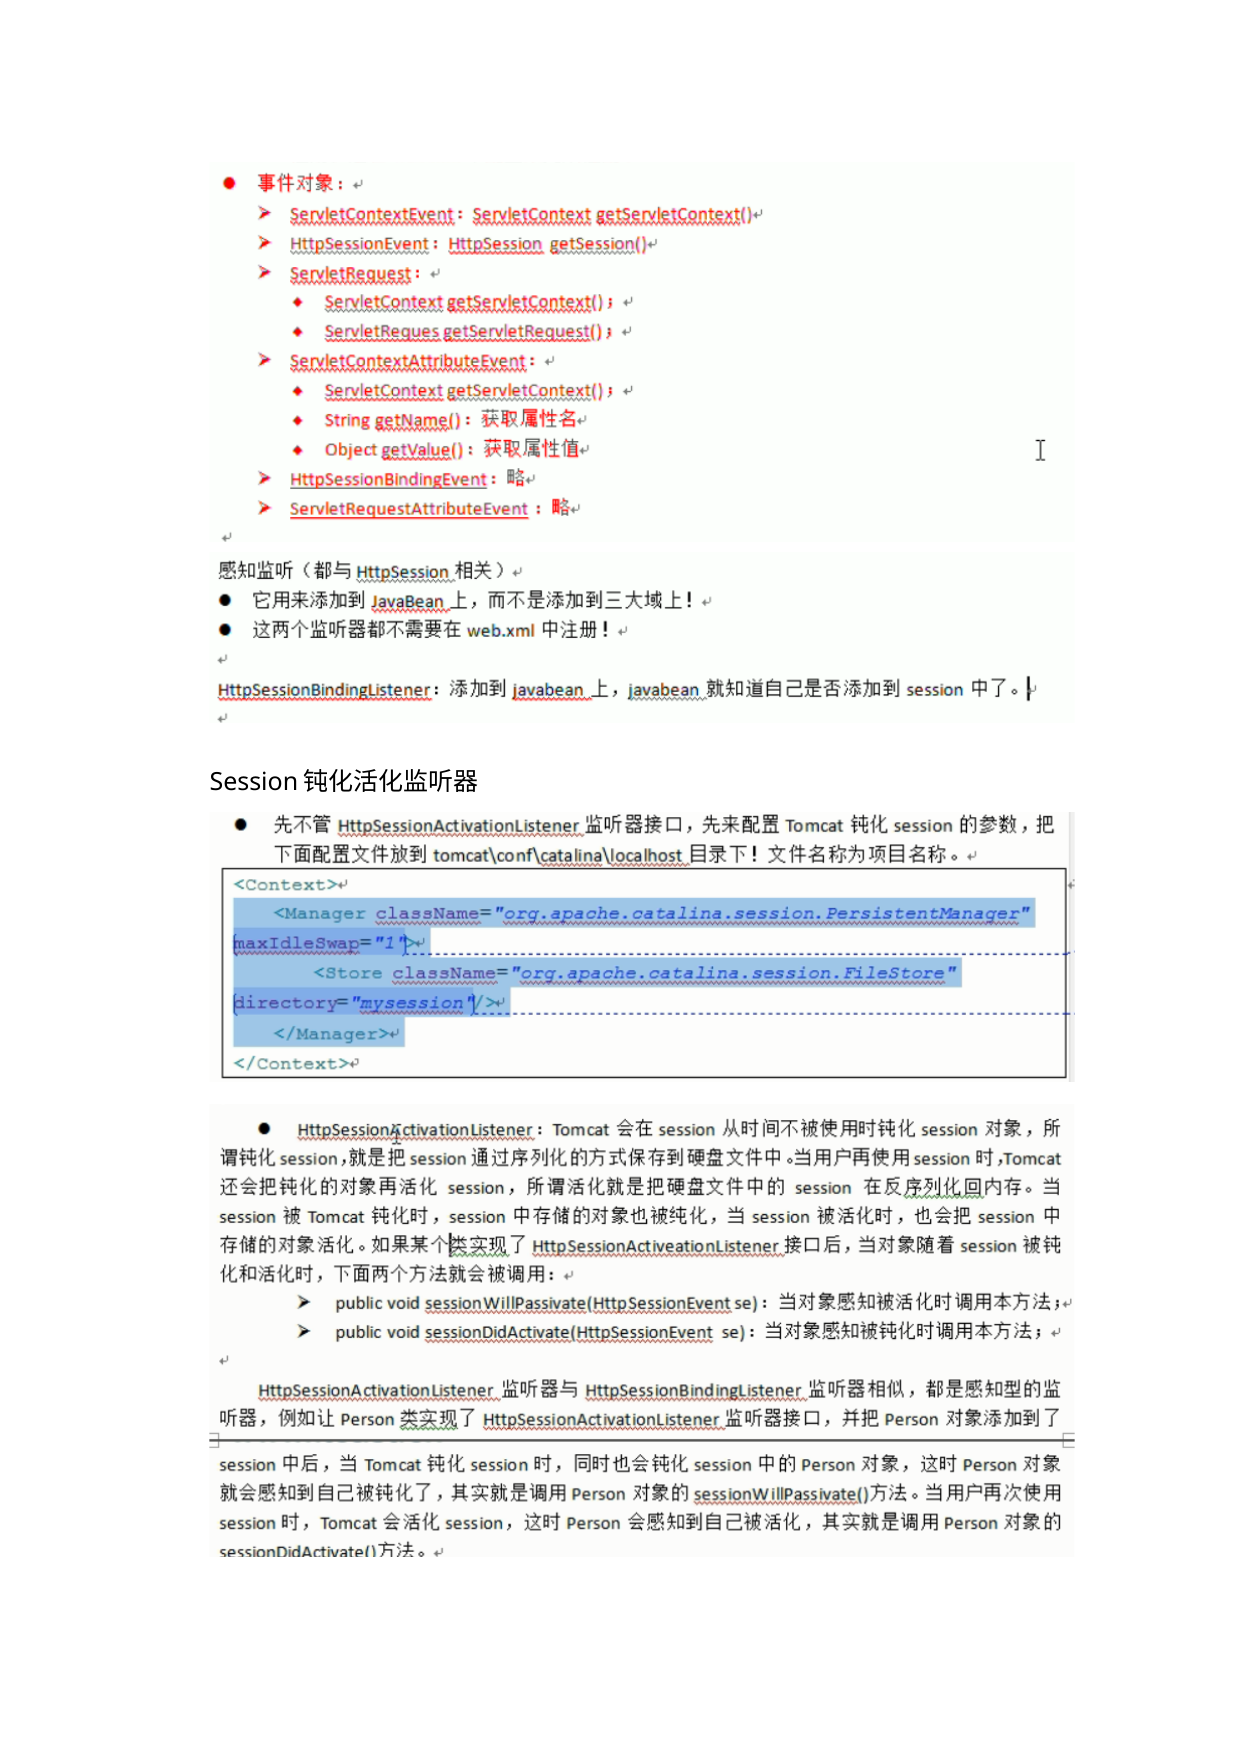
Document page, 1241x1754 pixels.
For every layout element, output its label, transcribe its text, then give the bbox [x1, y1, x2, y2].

picture [209, 812, 1075, 1082]
picture [209, 1104, 1075, 1557]
picture [209, 162, 1075, 542]
text Session钝化活化监听器 [209, 747, 1053, 812]
picture [209, 552, 1075, 723]
